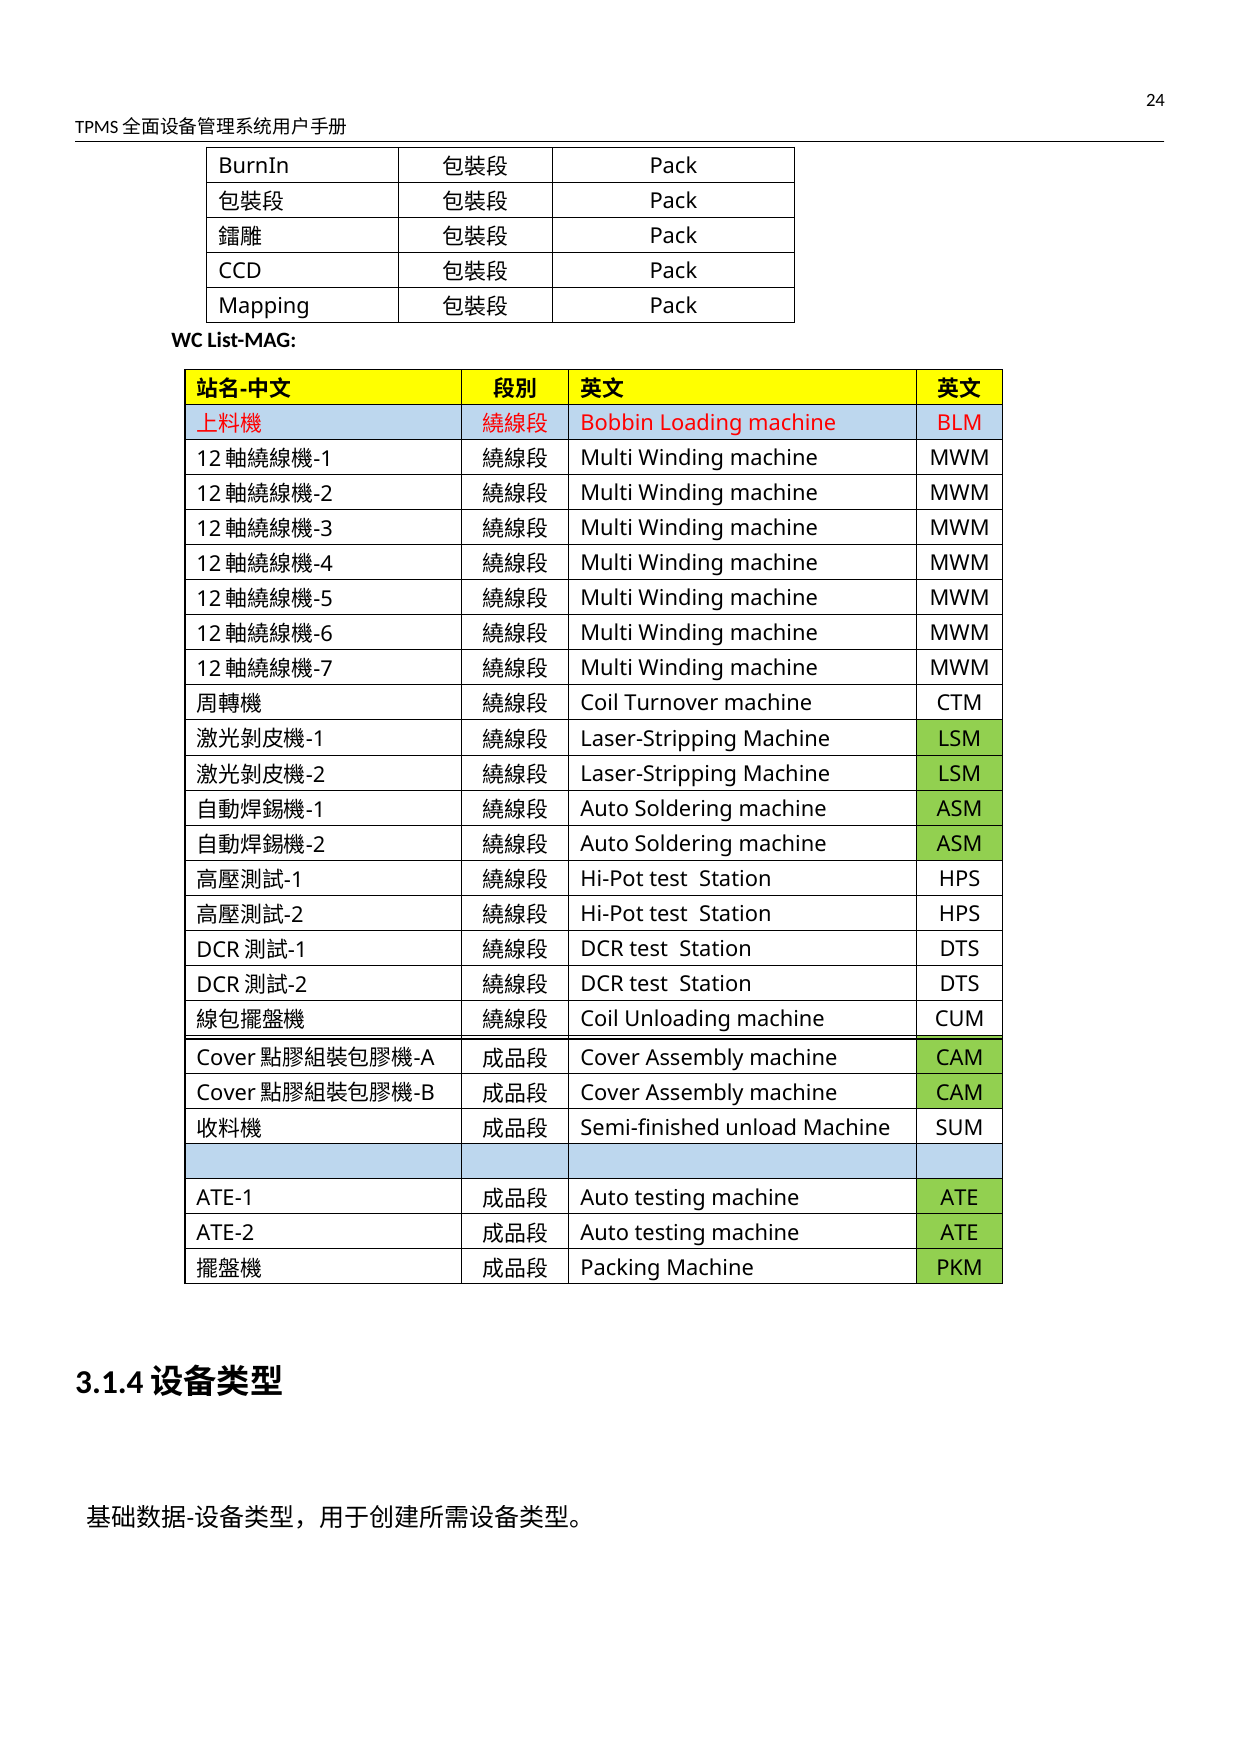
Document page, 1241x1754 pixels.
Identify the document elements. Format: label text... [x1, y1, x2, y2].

table_cell Pack [553, 253, 794, 287]
table_cell [186, 1144, 461, 1178]
table_cell 繞線段 [462, 650, 568, 684]
table_cell Auto testing machine [569, 1179, 916, 1213]
table_cell Multi Winding machine [569, 580, 916, 614]
table_cell HPS [917, 896, 1002, 930]
table_cell DCR test Station [569, 966, 916, 1000]
table_cell Pack [553, 148, 794, 182]
table_cell 激光剝皮機-2 [186, 756, 461, 790]
table_cell 繞線段 [462, 861, 568, 895]
table_cell 高壓測試-2 [186, 896, 461, 930]
table_cell MWM [917, 440, 1002, 474]
table_cell 成品段 [462, 1214, 568, 1248]
table_cell 擺盤機 [186, 1249, 461, 1283]
table_cell DCR測試-2 [186, 966, 461, 1000]
table_cell Hi-Pot test Station [569, 861, 916, 895]
table_cell Cover點膠組裝包膠機-B [186, 1074, 461, 1108]
table_cell HPS [917, 861, 1002, 895]
table_cell 成品段 [462, 1074, 568, 1108]
table_cell BurnIn [207, 148, 398, 182]
table_cell 高壓測試-1 [186, 861, 461, 895]
table_cell Bobbin Loading machine [569, 405, 916, 439]
table_cell 繞線段 [462, 966, 568, 1000]
table_cell ATE-2 [186, 1214, 461, 1248]
table_cell DCR測試-1 [186, 931, 461, 965]
table_cell 12軸繞線機-2 [186, 475, 461, 509]
table_header 站名-中文 [186, 370, 461, 404]
table_cell Coil Unloading machine [569, 1001, 916, 1035]
table_cell MWM [917, 650, 1002, 684]
table_cell PKM [917, 1249, 1002, 1283]
table_cell Hi-Pot test Station [569, 896, 916, 930]
table_cell Multi Winding machine [569, 545, 916, 579]
table_cell 繞線段 [462, 756, 568, 790]
table_cell ASM [917, 791, 1002, 825]
table_cell Cover Assembly machine [569, 1040, 916, 1073]
table_cell 成品段 [462, 1109, 568, 1143]
table_cell MWM [917, 545, 1002, 579]
table_cell [917, 1144, 1002, 1178]
table_cell 繞線段 [462, 685, 568, 719]
table_cell 成品段 [462, 1179, 568, 1213]
table_cell Cover點膠組裝包膠機-A [186, 1040, 461, 1073]
text 基础数据-设备类型，用于创建所需设备类型。 [75, 1482, 1164, 1550]
table_cell 12軸繞線機-1 [186, 440, 461, 474]
table_cell CTM [917, 685, 1002, 719]
table_cell 12軸繞線機-6 [186, 615, 461, 649]
table_cell CAM [917, 1040, 1002, 1073]
table_cell Multi Winding machine [569, 475, 916, 509]
table_cell MWM [917, 475, 1002, 509]
table_header 英文 [569, 370, 916, 404]
table_cell 收料機 [186, 1109, 461, 1143]
table_cell CAM [917, 1074, 1002, 1108]
table_cell LSM [917, 720, 1002, 755]
table_cell Auto Soldering machine [569, 826, 916, 860]
table_cell Cover Assembly machine [569, 1074, 916, 1108]
table_cell Auto Soldering machine [569, 791, 916, 825]
table_cell MWM [917, 580, 1002, 614]
table_cell 繞線段 [462, 475, 568, 509]
table_cell [462, 1144, 568, 1178]
table_cell 12軸繞線機-7 [186, 650, 461, 684]
table_cell Auto testing machine [569, 1214, 916, 1248]
table_cell DTS [917, 931, 1002, 965]
table_cell Pack [553, 288, 794, 322]
subtitle 设备类型 [75, 1345, 1164, 1413]
table_cell 繞線段 [462, 510, 568, 544]
table_cell Multi Winding machine [569, 440, 916, 474]
table_cell Multi Winding machine [569, 650, 916, 684]
table_cell DCR test Station [569, 931, 916, 965]
table_cell 繞線段 [462, 545, 568, 579]
table_cell 繞線段 [462, 896, 568, 930]
table_cell 激光剝皮機-1 [186, 720, 461, 755]
table_cell ASM [917, 826, 1002, 860]
table_cell MWM [917, 510, 1002, 544]
table_cell 包裝段 [399, 183, 552, 217]
table_cell CCD [207, 253, 398, 287]
table_cell CUM [917, 1001, 1002, 1035]
table_cell 周轉機 [186, 685, 461, 719]
table_cell 繞線段 [462, 405, 568, 439]
table_cell 12軸繞線機-4 [186, 545, 461, 579]
table_cell Multi Winding machine [569, 615, 916, 649]
table_cell 繞線段 [462, 1001, 568, 1035]
table_cell ATE [917, 1179, 1002, 1213]
table_cell Multi Winding machine [569, 510, 916, 544]
text WC List-MAG: [127, 323, 1165, 357]
table_cell 鐳雕 [207, 218, 398, 252]
table_cell MWM [917, 615, 1002, 649]
table_cell Packing Machine [569, 1249, 916, 1283]
table_header 英文 [917, 370, 1002, 404]
table_cell Pack [553, 183, 794, 217]
table_cell 繞線段 [462, 791, 568, 825]
table_cell ATE-1 [186, 1179, 461, 1213]
table_cell 包裝段 [399, 253, 552, 287]
table_cell DTS [917, 966, 1002, 1000]
table_cell 繞線段 [462, 615, 568, 649]
table_cell 12軸繞線機-5 [186, 580, 461, 614]
table_cell 包裝段 [399, 218, 552, 252]
table_cell Mapping [207, 288, 398, 322]
table_cell Laser-Stripping Machine [569, 756, 916, 790]
table_cell LSM [917, 756, 1002, 790]
table_cell Pack [553, 218, 794, 252]
table_cell BLM [917, 405, 1002, 439]
table_cell 自動焊錫機-2 [186, 826, 461, 860]
table_cell 上料機 [186, 405, 461, 439]
table_cell 自動焊錫機-1 [186, 791, 461, 825]
table_cell [569, 1144, 916, 1178]
table_cell Semi-finished unload Machine [569, 1109, 916, 1143]
table_header 段別 [462, 370, 568, 404]
table_cell 繞線段 [462, 931, 568, 965]
table_cell 成品段 [462, 1249, 568, 1283]
table_cell 包裝段 [399, 148, 552, 182]
table_cell 繞線段 [462, 826, 568, 860]
table_cell Coil Turnover machine [569, 685, 916, 719]
table_cell 繞線段 [462, 580, 568, 614]
table_cell Laser-Stripping Machine [569, 720, 916, 755]
table_cell ATE [917, 1214, 1002, 1248]
table_cell 12軸繞線機-3 [186, 510, 461, 544]
table_cell 包裝段 [207, 183, 398, 217]
table_cell 成品段 [462, 1040, 568, 1073]
table_cell 繞線段 [462, 720, 568, 755]
table_cell 包裝段 [399, 288, 552, 322]
table_cell SUM [917, 1109, 1002, 1143]
table_cell 線包擺盤機 [186, 1001, 461, 1035]
table_cell 繞線段 [462, 440, 568, 474]
